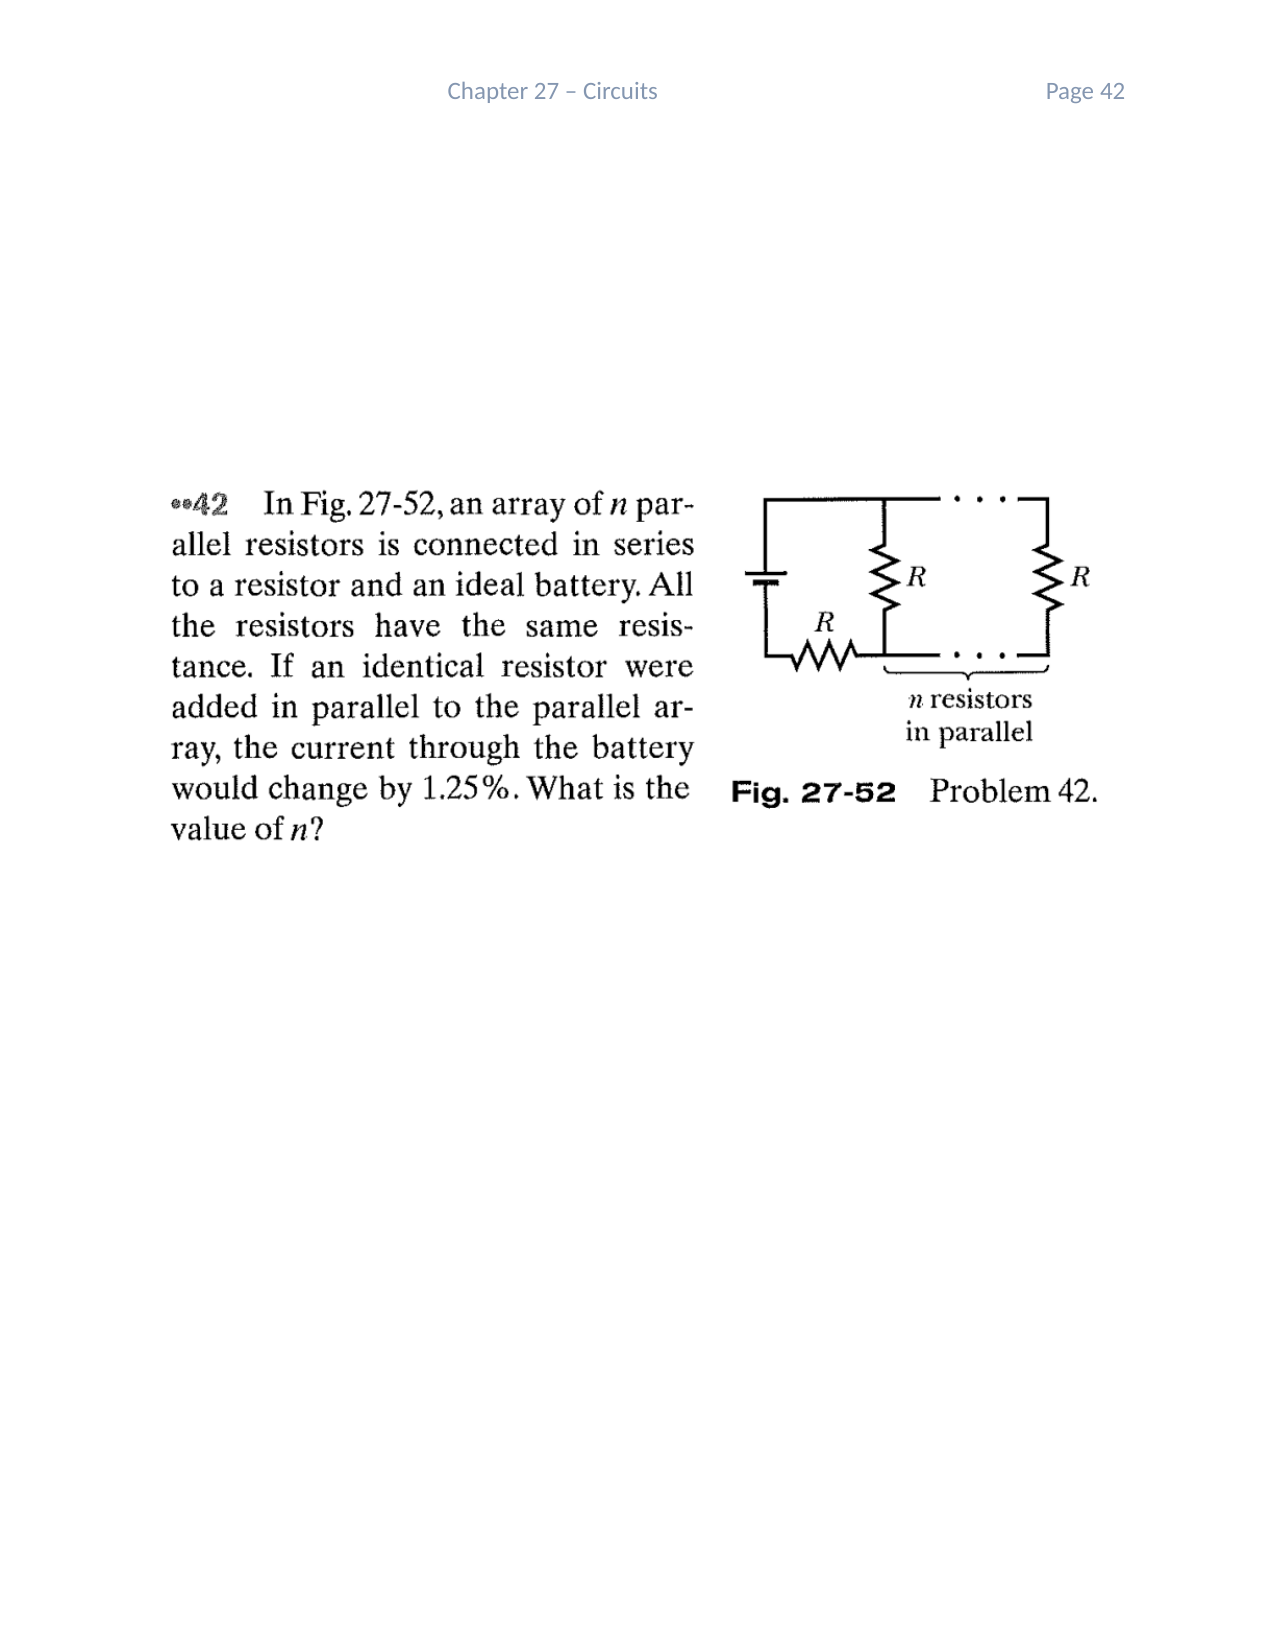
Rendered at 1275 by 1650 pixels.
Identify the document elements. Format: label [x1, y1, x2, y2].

picture [150, 478, 1120, 855]
